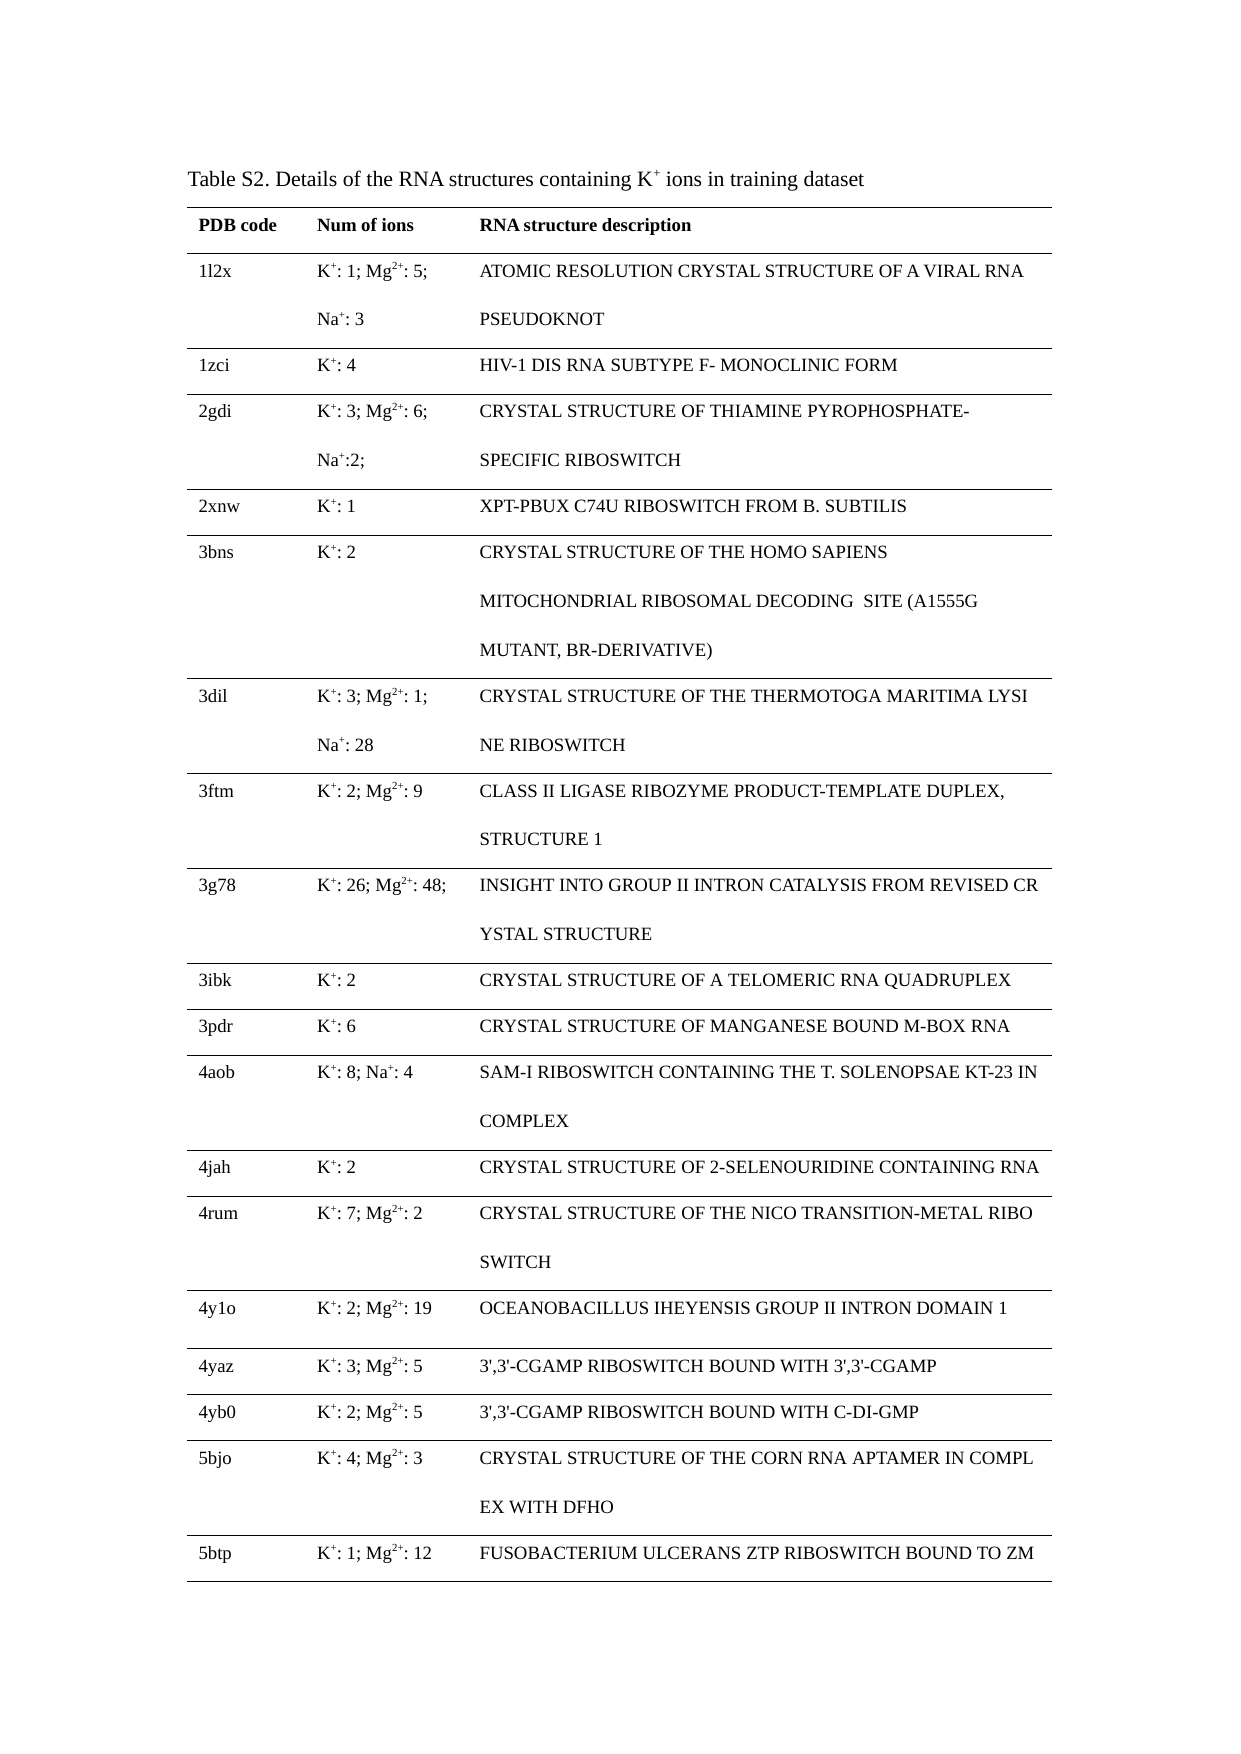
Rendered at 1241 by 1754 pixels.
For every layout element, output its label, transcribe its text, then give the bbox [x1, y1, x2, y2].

table_cell SAM-I RIBOSWITCH CONTAINING THE T. SOLENOPSAE KT-23 IN COMPLEX [468, 1056, 1052, 1149]
table_cell 1zci [187, 349, 306, 394]
table_cell 3',3'-CGAMP RIBOSWITCH BOUND WITH 3',3'-CGAMP [468, 1349, 1052, 1394]
table_cell CRYSTAL STRUCTURE OF THE THERMOTOGA MARITIMA LYSINE RIBOSWITCH [468, 679, 1052, 773]
table_cell K+: 7; Mg2+: 2 [306, 1197, 468, 1290]
table_cell CRYSTAL STRUCTURE OF THE CORN RNA APTAMER IN COMPLEX WITH DFHO [468, 1441, 1052, 1535]
table_cell K+: 1 [306, 490, 468, 535]
table_cell 4yb0 [187, 1395, 306, 1440]
table_cell 3bns [187, 536, 306, 678]
table_cell 3',3'-CGAMP RIBOSWITCH BOUND WITH C-DI-GMP [468, 1395, 1052, 1440]
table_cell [468, 1536, 1052, 1581]
table_cell K+: 4 [306, 349, 468, 394]
table_cell K+: 2 [306, 1151, 468, 1196]
table_cell 3dil [187, 679, 306, 773]
table_cell 2xnw [187, 490, 306, 535]
table_cell 5btp [187, 1536, 306, 1581]
table_cell K+: 3; Mg2+: 1; Na+: 28 [306, 679, 468, 773]
table_cell K+: 8; Na+: 4 [306, 1056, 468, 1149]
table_header RNA structure description [468, 208, 1052, 253]
table_cell K+: 2 [306, 964, 468, 1009]
table_cell K+: 3; Mg2+: 5 [306, 1349, 468, 1394]
table_cell K+: 3; Mg2+: 6; Na+:2; [306, 395, 468, 489]
table_cell ATOMIC RESOLUTION CRYSTAL STRUCTURE OF A VIRAL RNA PSEUDOKNOT [468, 254, 1052, 348]
table_cell K+: 26; Mg2+: 48; [306, 869, 468, 963]
table_cell K+: 2; Mg2+: 19 [306, 1291, 468, 1348]
table_cell CLASS II LIGASE RIBOZYME PRODUCT-TEMPLATE DUPLEX, STRUCTURE 1 [468, 774, 1052, 868]
table_cell 3ibk [187, 964, 306, 1009]
table_cell CRYSTAL STRUCTURE OF 2-SELENOURIDINE CONTAINING RNA [468, 1151, 1052, 1196]
table_cell 3ftm [187, 774, 306, 868]
table_cell CRYSTAL STRUCTURE OF THE HOMO SAPIENS MITOCHONDRIAL RIBOSOMAL DECODING SITE (A1555G MUTANT, BR-DERIVATIVE) [468, 536, 1052, 678]
text Table S2. Details of the RNA structures containing K+ ions in training dataset [187, 162, 1053, 194]
table_cell CRYSTAL STRUCTURE OF A TELOMERIC RNA QUADRUPLEX [468, 964, 1052, 1009]
table_cell XPT-PBUX C74U RIBOSWITCH FROM B. SUBTILIS [468, 490, 1052, 535]
table_cell K+: 2 [306, 536, 468, 678]
table_cell 2gdi [187, 395, 306, 489]
table_cell CRYSTAL STRUCTURE OF THIAMINE PYROPHOSPHATE-SPECIFIC RIBOSWITCH [468, 395, 1052, 489]
table_cell 4rum [187, 1197, 306, 1290]
table_cell K+: 6 [306, 1010, 468, 1055]
table_header PDB code [187, 208, 306, 253]
table_header Num of ions [306, 208, 468, 253]
table_cell K+: 1; Mg2+: 5; Na+: 3 [306, 254, 468, 348]
table_cell HIV-1 DIS RNA SUBTYPE F- MONOCLINIC FORM [468, 349, 1052, 394]
table_cell 5bjo [187, 1441, 306, 1535]
table_cell 3g78 [187, 869, 306, 963]
table_cell K+: 2; Mg2+: 5 [306, 1395, 468, 1440]
table_cell 1l2x [187, 254, 306, 348]
table_cell OCEANOBACILLUS IHEYENSIS GROUP II INTRON DOMAIN 1 [468, 1291, 1052, 1348]
table_cell 4y1o [187, 1291, 306, 1348]
table_cell CRYSTAL STRUCTURE OF THE NICO TRANSITION-METAL RIBOSWITCH [468, 1197, 1052, 1290]
table_cell 3pdr [187, 1010, 306, 1055]
table_cell 4yaz [187, 1349, 306, 1394]
table_cell 4aob [187, 1056, 306, 1149]
table_cell CRYSTAL STRUCTURE OF MANGANESE BOUND M-BOX RNA [468, 1010, 1052, 1055]
table_cell INSIGHT INTO GROUP II INTRON CATALYSIS FROM REVISED CRYSTAL STRUCTURE [468, 869, 1052, 963]
table_cell K+: 4; Mg2+: 3 [306, 1441, 468, 1535]
table_cell K+: 1; Mg2+: 12 [306, 1536, 468, 1581]
table_cell K+: 2; Mg2+: 9 [306, 774, 468, 868]
table_cell 4jah [187, 1151, 306, 1196]
